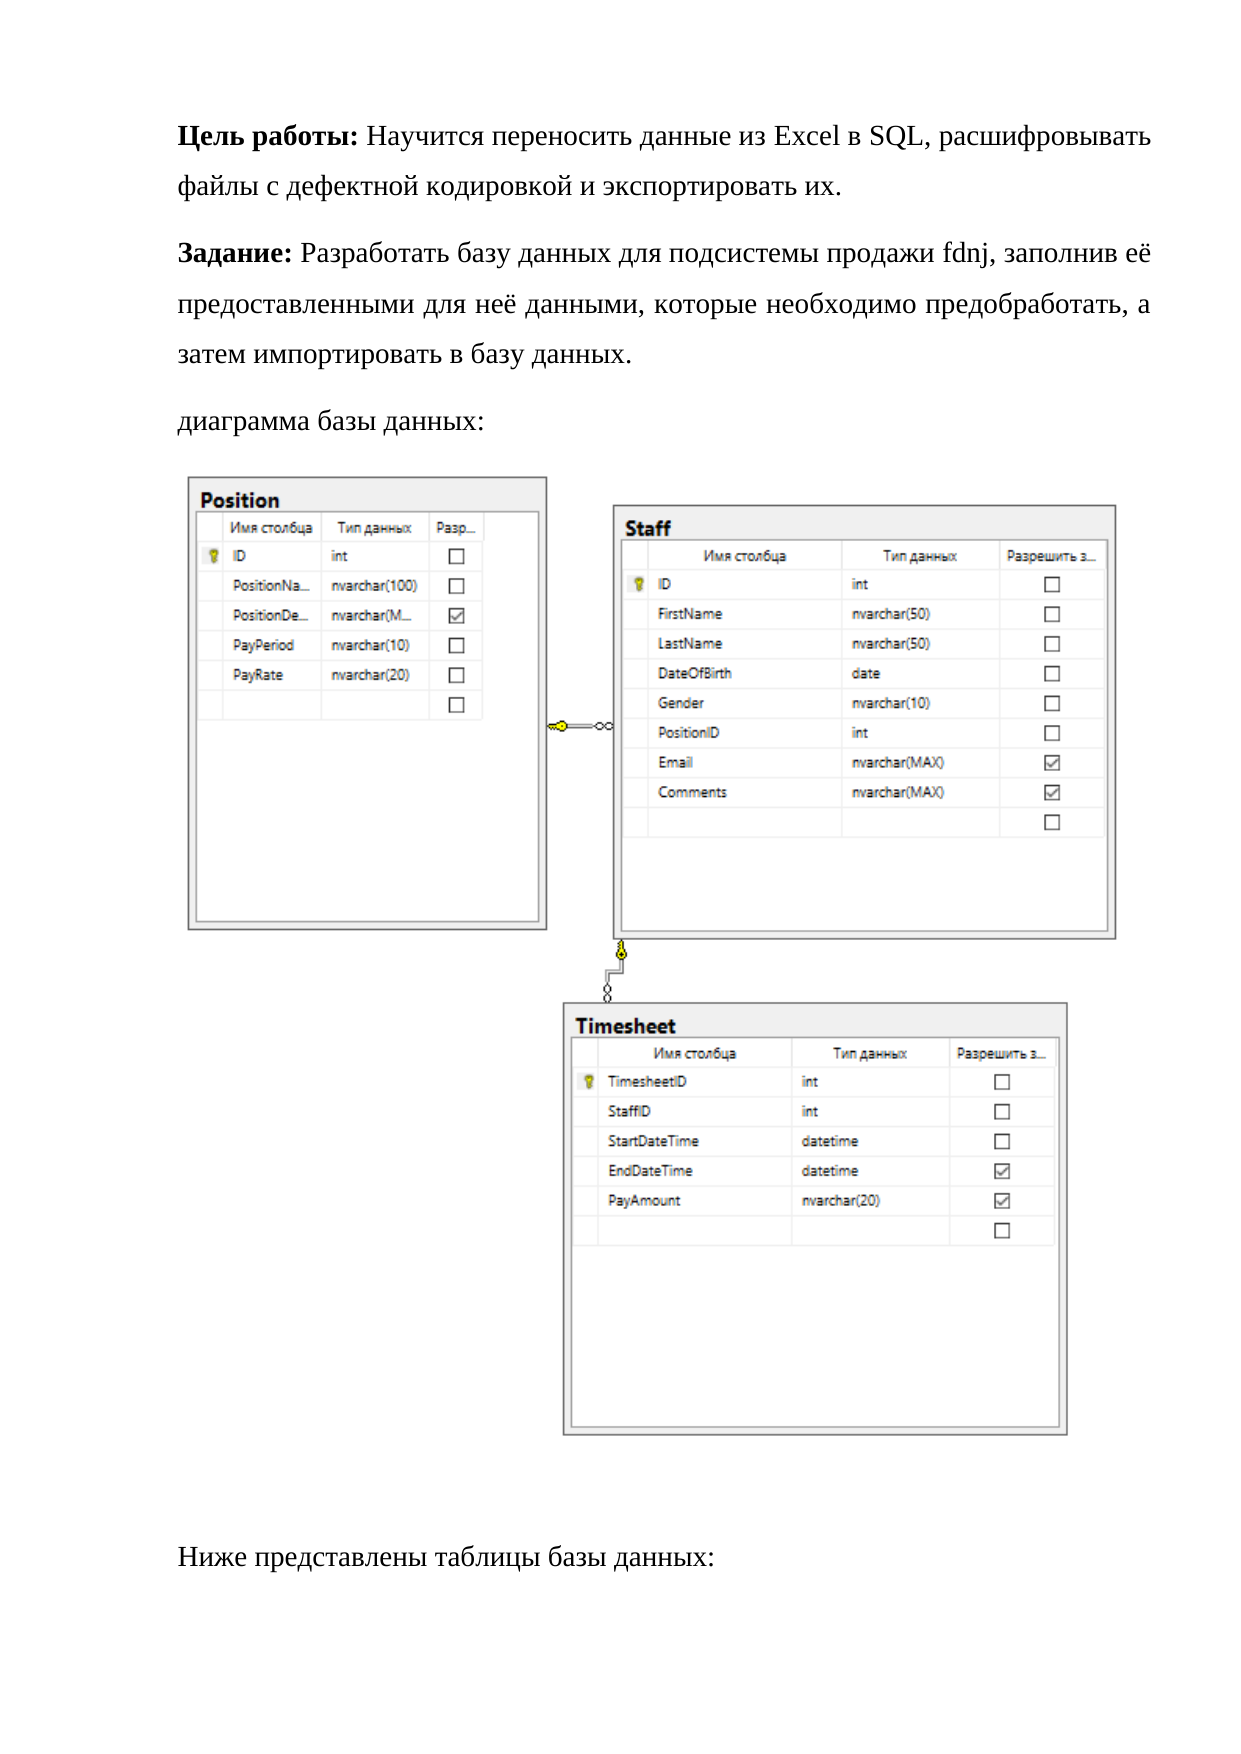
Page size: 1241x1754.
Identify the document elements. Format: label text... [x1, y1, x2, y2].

text диаграмма базы данных: [177, 403, 1152, 437]
text Ниже представлены таблицы базы данных: [177, 1539, 1152, 1573]
text Цель работы: Научится переносить данные из Excel в SQL, расшифровывать файлы с дефектной кодировкой и экспортировать их. [177, 118, 1152, 202]
text Задание: Разработать базу данных для подсистемы продажи fdnj, заполнив её предоставленными для неё данными, которые необходимо предобработать, а затем импортировать в базу данных. [177, 235, 1152, 369]
picture [177, 470, 1129, 1439]
